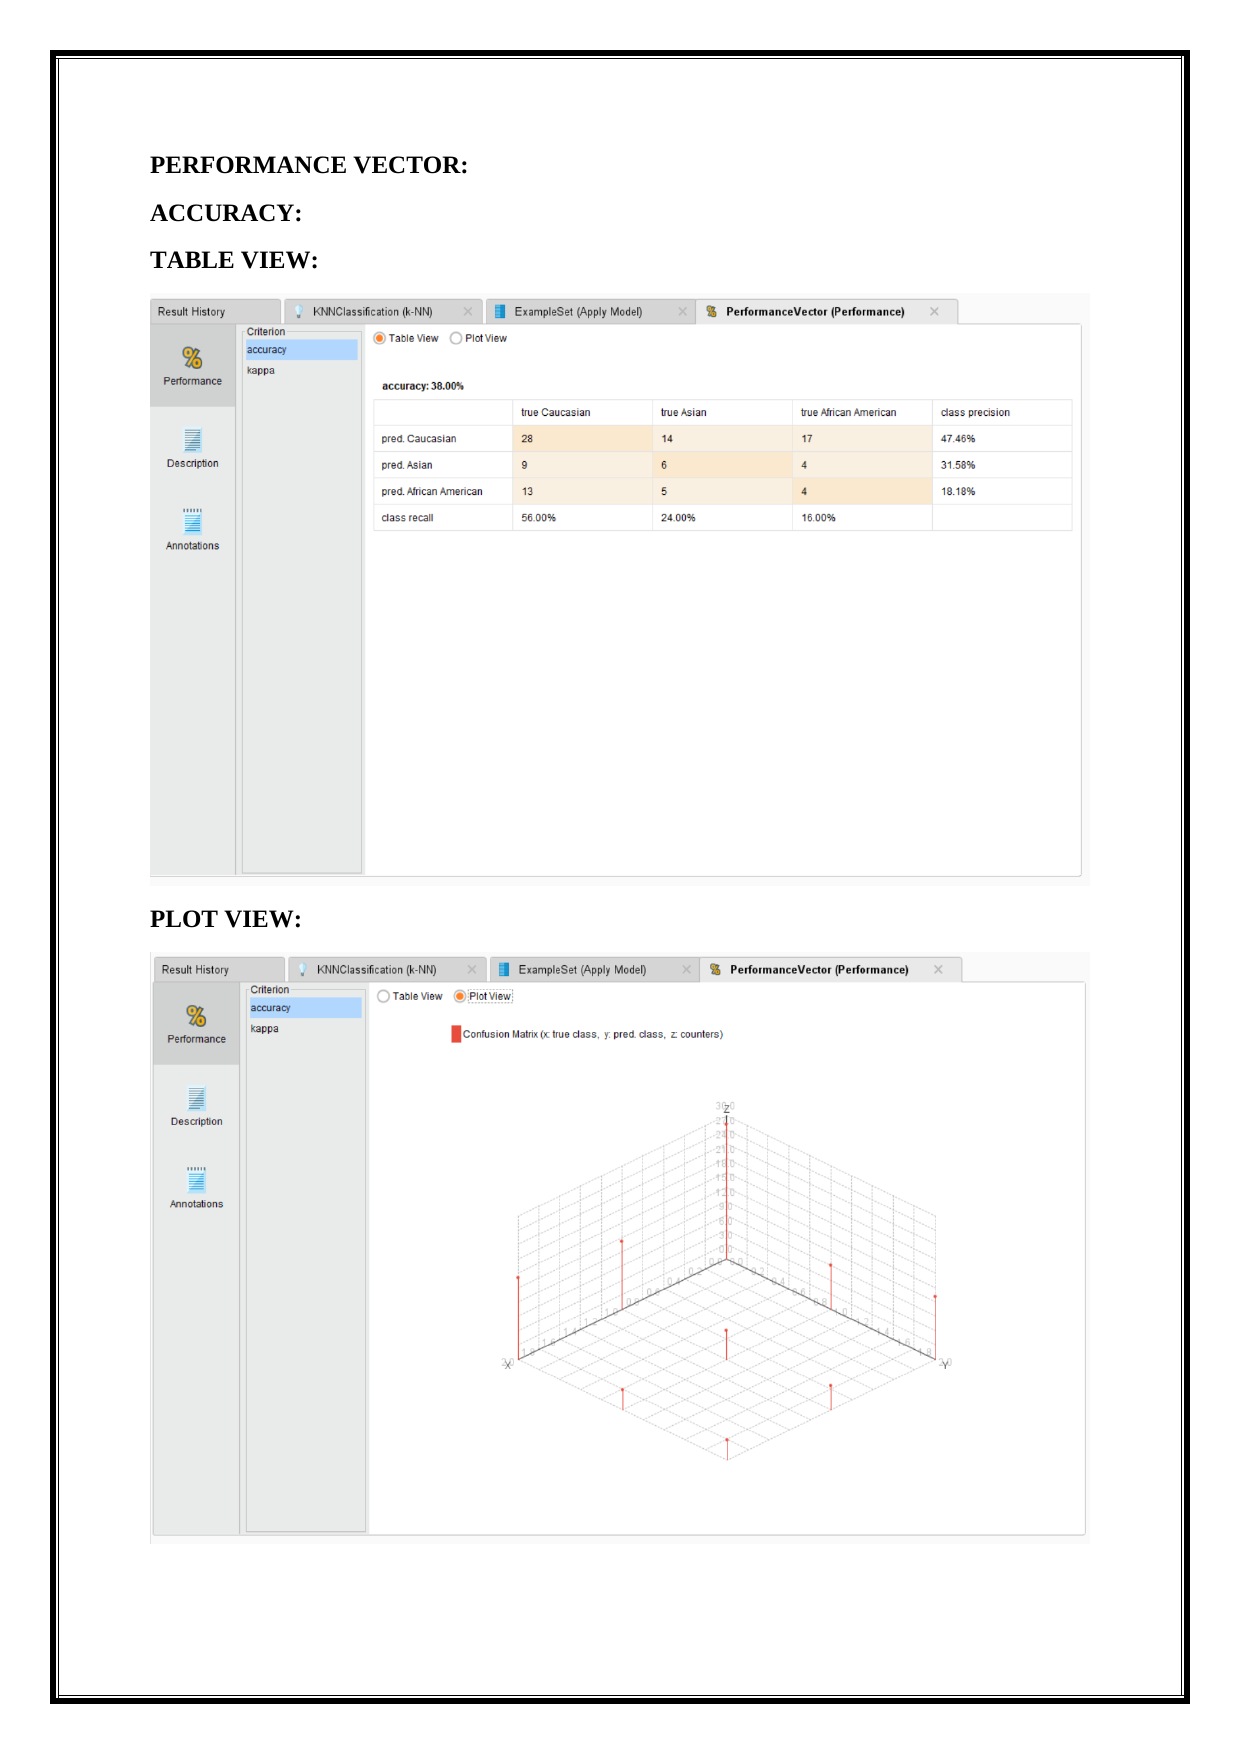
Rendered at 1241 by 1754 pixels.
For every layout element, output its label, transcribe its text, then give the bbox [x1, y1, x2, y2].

picture [150, 293, 1091, 886]
text PLOT VIEW: [150, 904, 1090, 933]
text ACCURACY: [150, 198, 1090, 226]
text PERFORMANCE VECTOR: [150, 150, 1090, 179]
picture [150, 952, 1091, 1544]
text TABLE VIEW: [150, 245, 1090, 274]
